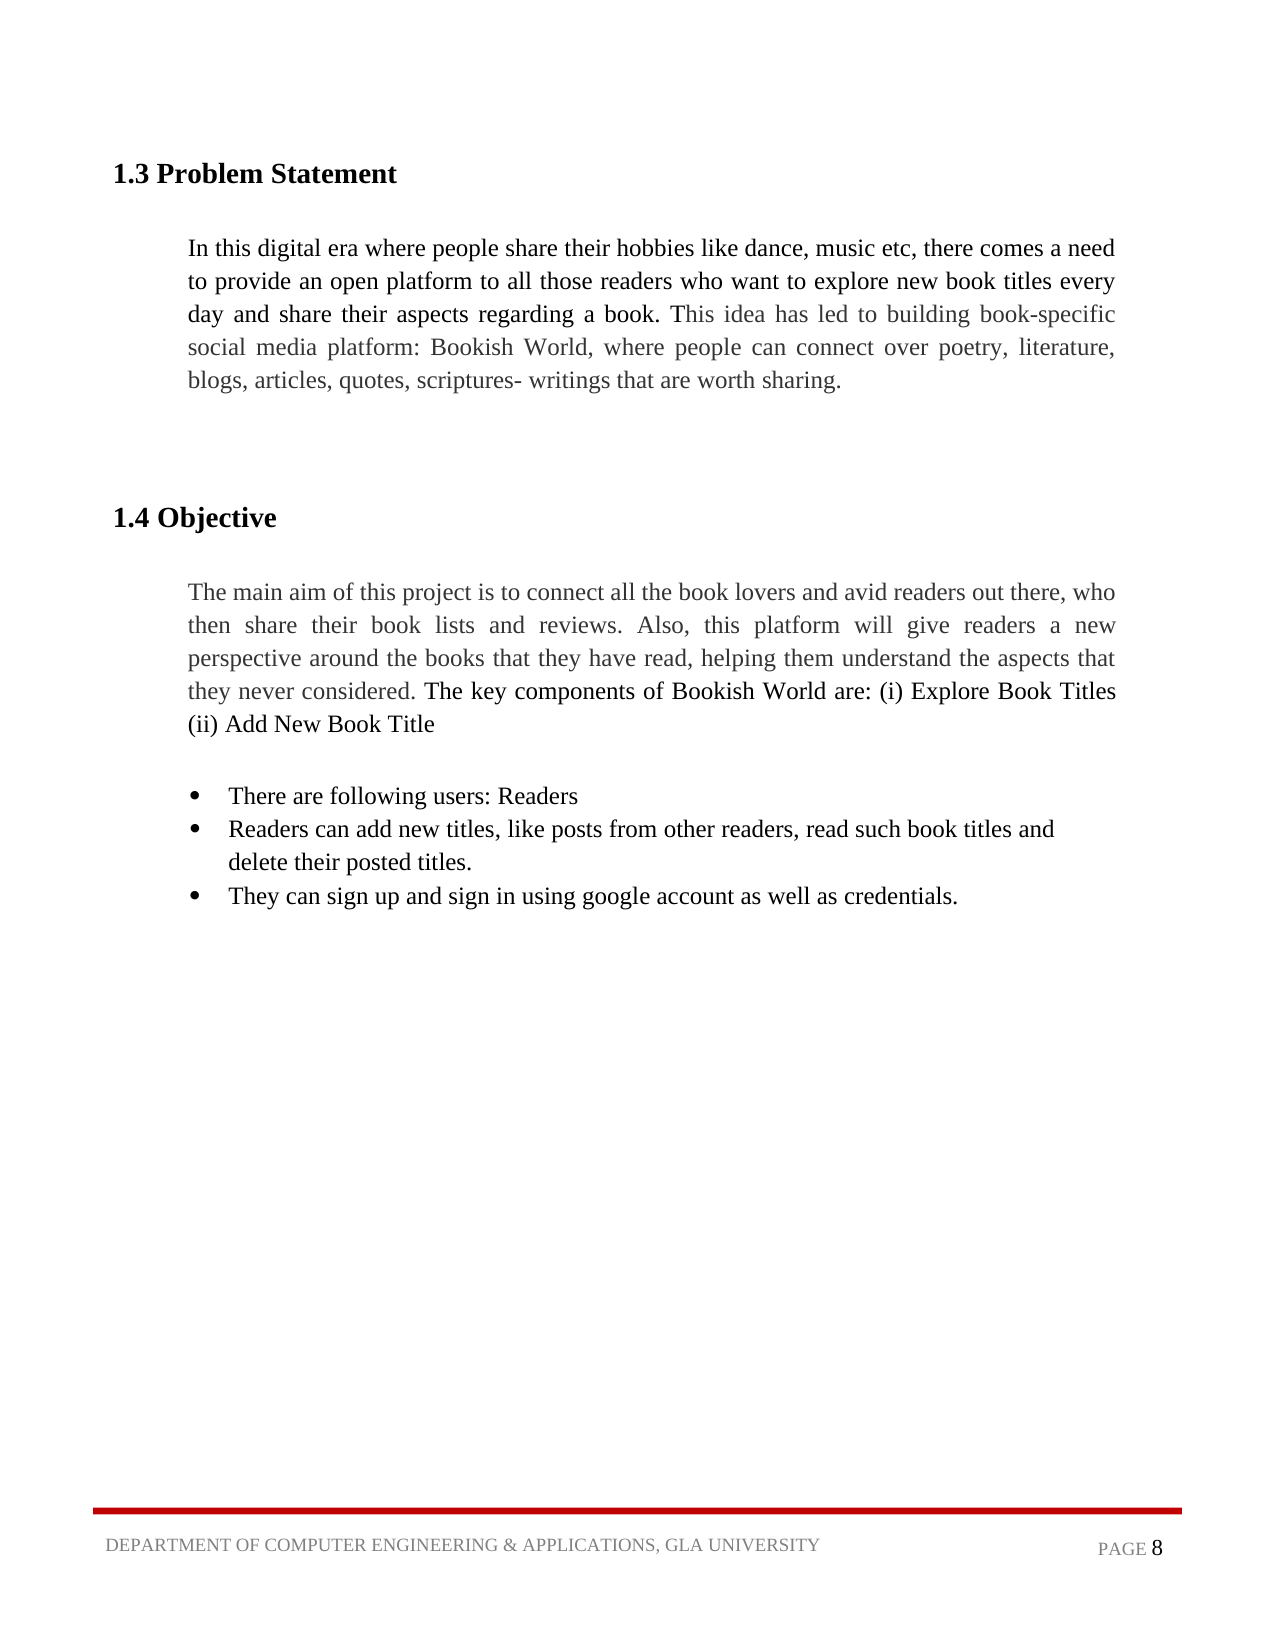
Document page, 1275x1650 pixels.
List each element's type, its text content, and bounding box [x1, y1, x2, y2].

list Readers can add new titles, like posts from other readers, read such book titles and delete their posted titles. [191, 814, 1116, 876]
subtitle Problem Statement [113, 156, 1187, 190]
list There are following users: Readers [190, 781, 1187, 809]
list They can sign up and sign in using google account as well as credentials. [190, 881, 1187, 909]
subtitle Objective [113, 500, 1187, 534]
text The main aim of this project is to connect all the book lovers and avid readers out there, who then share their book lists and reviews. Also, this platform will give readers a new perspective around the books that they have read, helping them understand the aspects that they never considered. The key components of Bookish World are: (i) Explore Book Titles (ii) Add New Book Title [188, 577, 1116, 738]
text In this digital era where people share their hobbies like dance, music etc, there comes a need to provide an open platform to all those readers who want to explore new book titles every day and share their aspects regarding a book. This idea has led to building book-specific social media platform: Bookish World, where people can connect over poetry, literature, blogs, articles, quotes, scriptures- writings that are worth sharing. [188, 233, 1116, 394]
